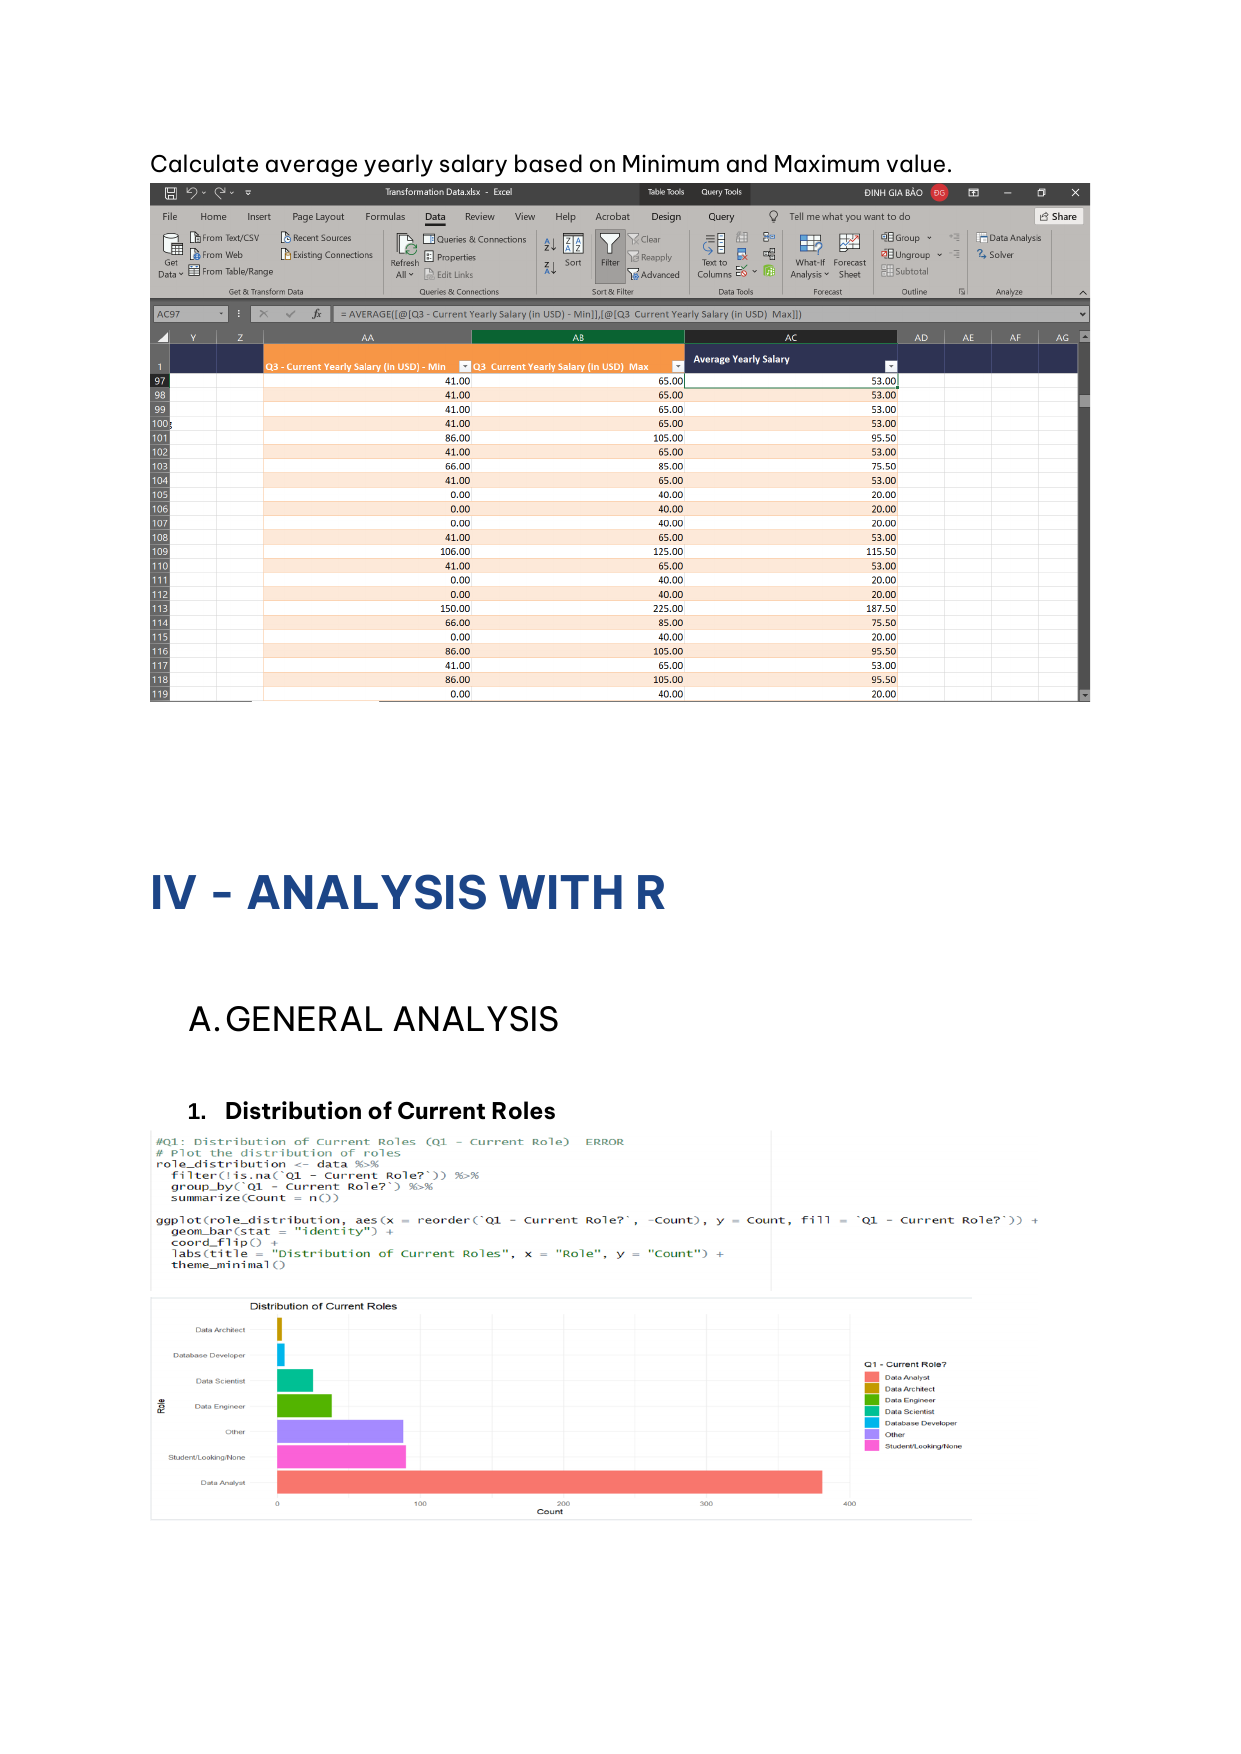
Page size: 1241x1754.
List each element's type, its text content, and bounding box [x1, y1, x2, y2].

text Calculate average yearly salary based on Minimum and Maximum value. [150, 150, 1090, 179]
subtitle GENERAL ANALYSIS [187, 998, 1090, 1040]
subtitle IV - ANALYSIS WITH R [150, 864, 1090, 922]
picture [150, 1129, 1038, 1521]
picture [150, 183, 1091, 702]
list Distribution of Current Roles [187, 1097, 1090, 1126]
